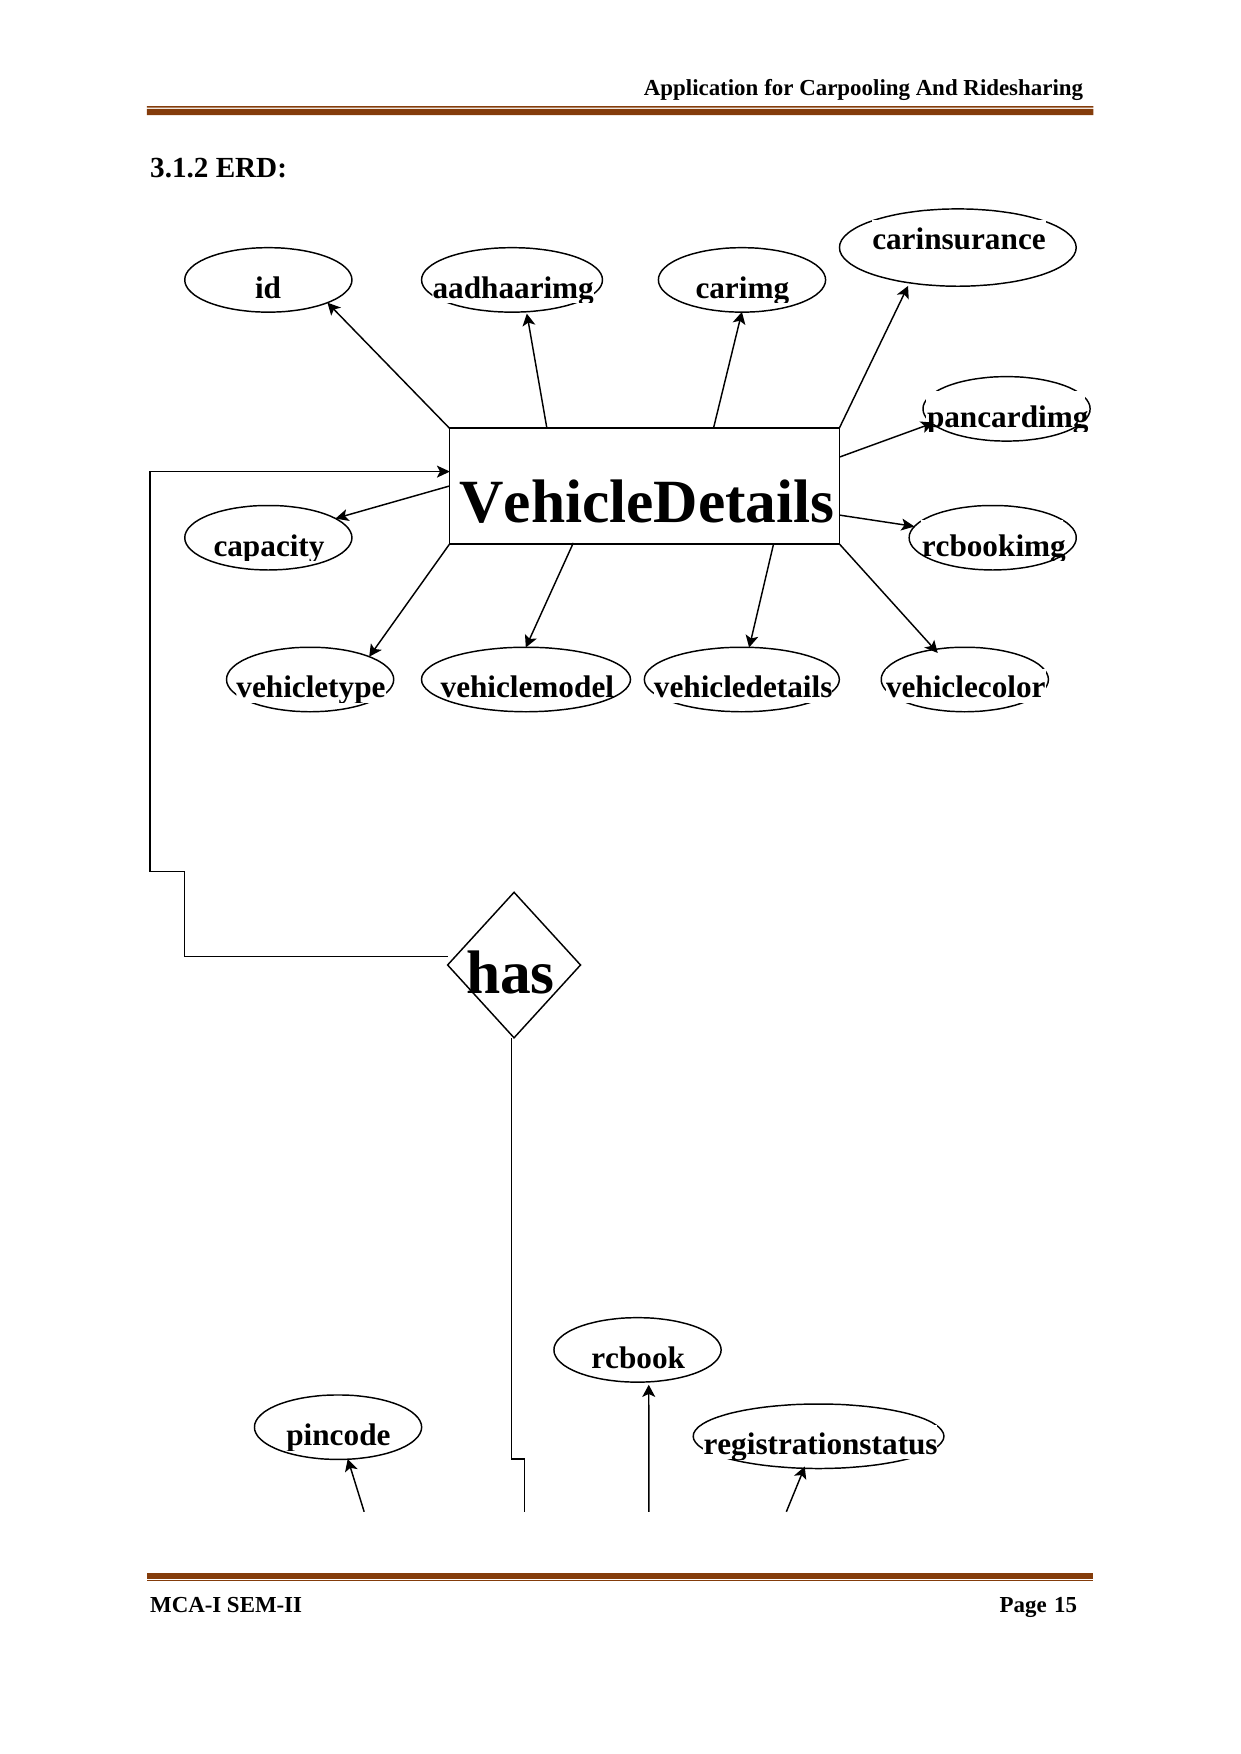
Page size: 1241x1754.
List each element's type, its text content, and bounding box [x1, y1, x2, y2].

subtitle 3.1.2 ERD: [150, 150, 1090, 184]
